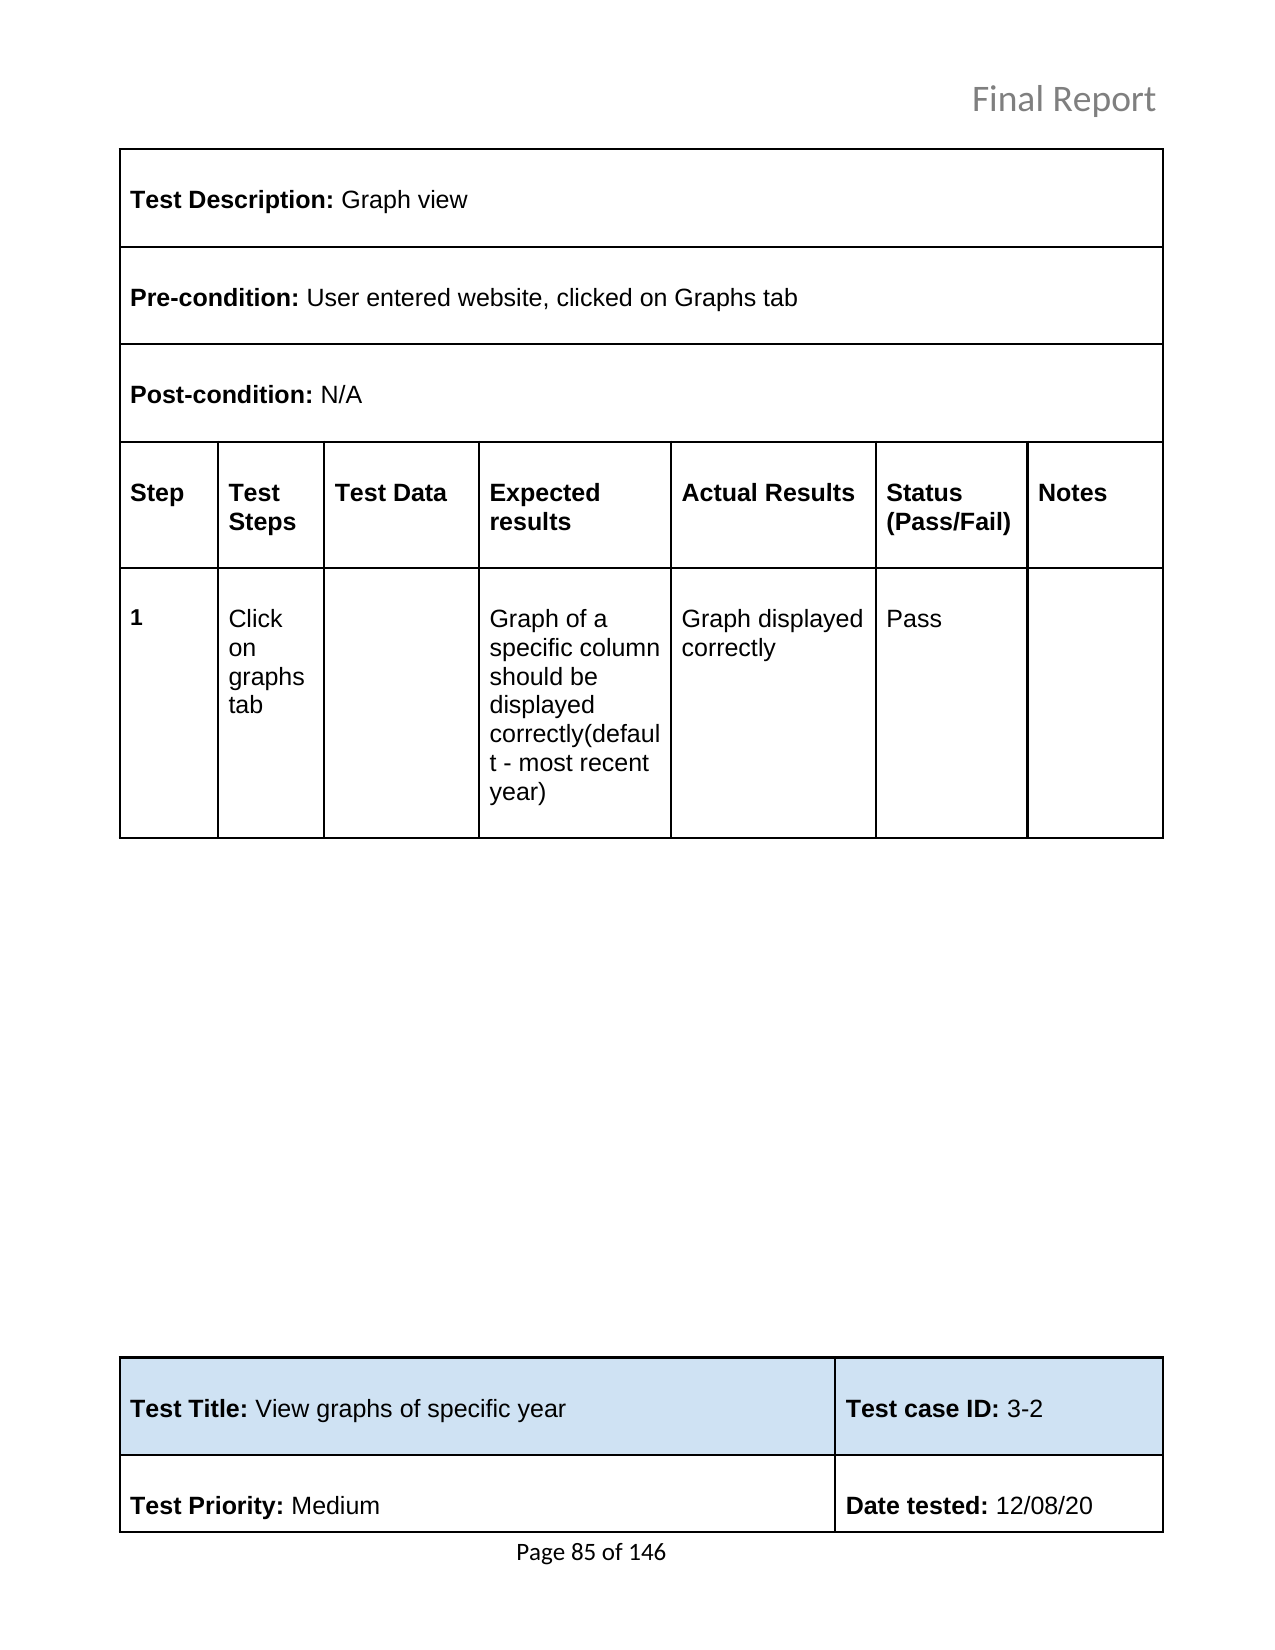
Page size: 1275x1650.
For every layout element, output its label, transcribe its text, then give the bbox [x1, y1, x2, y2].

table_header Test case ID: 3-2 [836, 1359, 1162, 1454]
table_cell Test Steps [219, 443, 323, 567]
table_cell Test Priority: Medium [121, 1456, 834, 1531]
table_cell Notes [1029, 443, 1162, 567]
table_cell Expected results [480, 443, 670, 567]
table_cell Graph of a specific column should be displayed correctly(default - most recent year) [480, 569, 670, 837]
table_header Test Title: View graphs of specific year [121, 1359, 834, 1454]
table_cell Pass [877, 569, 1026, 837]
table_cell Status (Pass/Fail) [877, 443, 1026, 567]
table_cell Post-condition: N/A [121, 345, 1162, 441]
table_cell Test Data [325, 443, 478, 567]
table_cell Date tested: 12/08/20 [836, 1456, 1162, 1531]
table_cell Test Description: Graph view [121, 150, 1162, 246]
table_cell Graph displayed correctly [672, 569, 875, 837]
table_cell Actual Results [672, 443, 875, 567]
table_cell Step [121, 443, 217, 567]
table_cell Click on graphs tab [219, 569, 323, 837]
table_cell Pre-condition: User entered website, clicked on Graphs tab [121, 248, 1162, 343]
table_cell [325, 569, 478, 837]
table_cell [1029, 569, 1162, 837]
table_cell 1 [121, 569, 217, 837]
